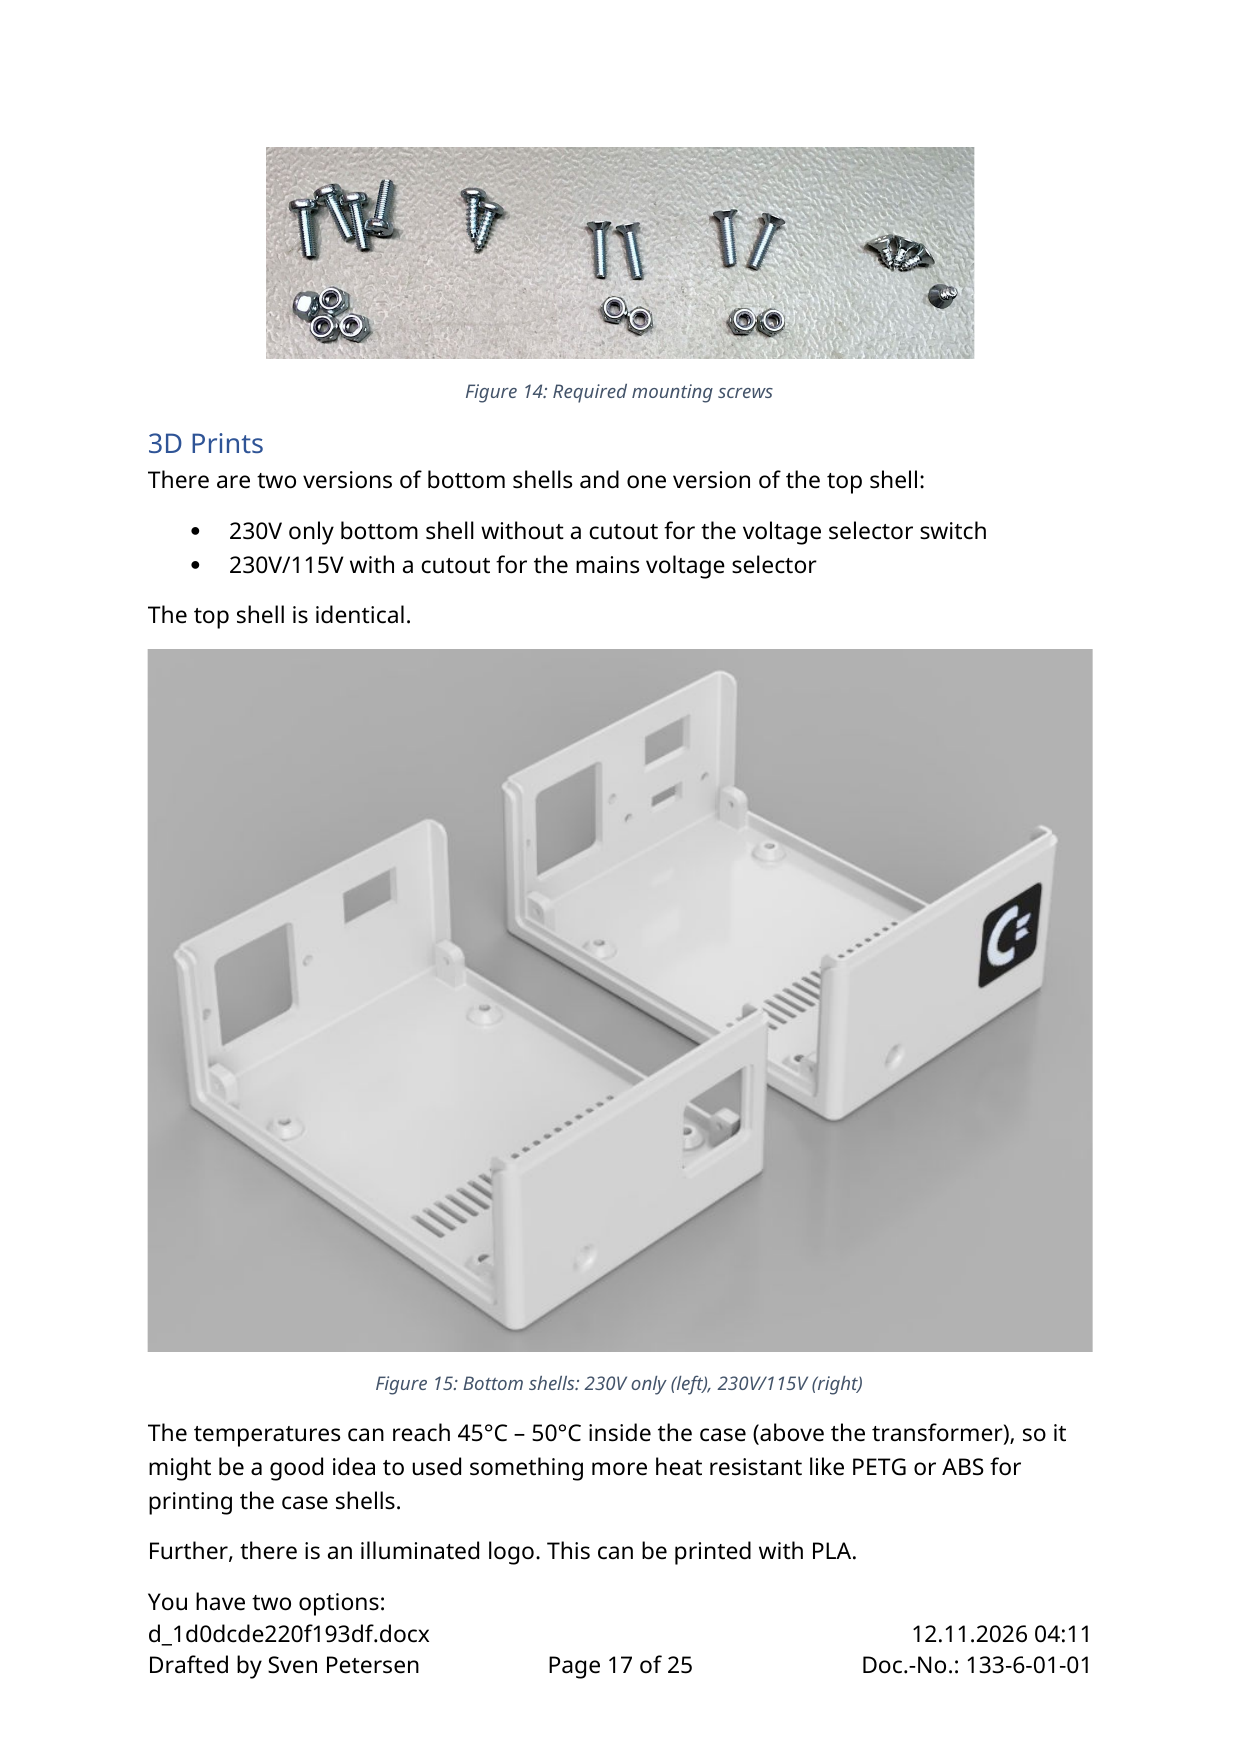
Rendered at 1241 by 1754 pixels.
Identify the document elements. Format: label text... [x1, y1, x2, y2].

text The top shell is identical. [148, 599, 1093, 630]
subtitle 3D Prints [148, 424, 1093, 461]
text You have two options: [148, 1585, 1093, 1617]
text Figure 14: Required mounting screws [148, 378, 1093, 404]
text Further, there is an illuminated logo. This can be printed with PLA. [148, 1535, 1093, 1566]
list 230V/115V with a cutout for the mains voltage selector [191, 548, 1093, 580]
text Figure 15: Bottom shells: 230V only (left), 230V/115V (right) [148, 1371, 1093, 1396]
list 230V only bottom shell without a cutout for the voltage selector switch [191, 515, 1093, 546]
picture [266, 147, 975, 359]
picture [147, 649, 1093, 1352]
text The temperatures can reach 45°C – 50°C inside the case (above the transformer), so it might be a good idea to used something more heat resistant like PETG or ABS for printing the case shells. [148, 1417, 1093, 1516]
text There are two versions of bottom shells and one version of the top shell: [148, 464, 1093, 496]
